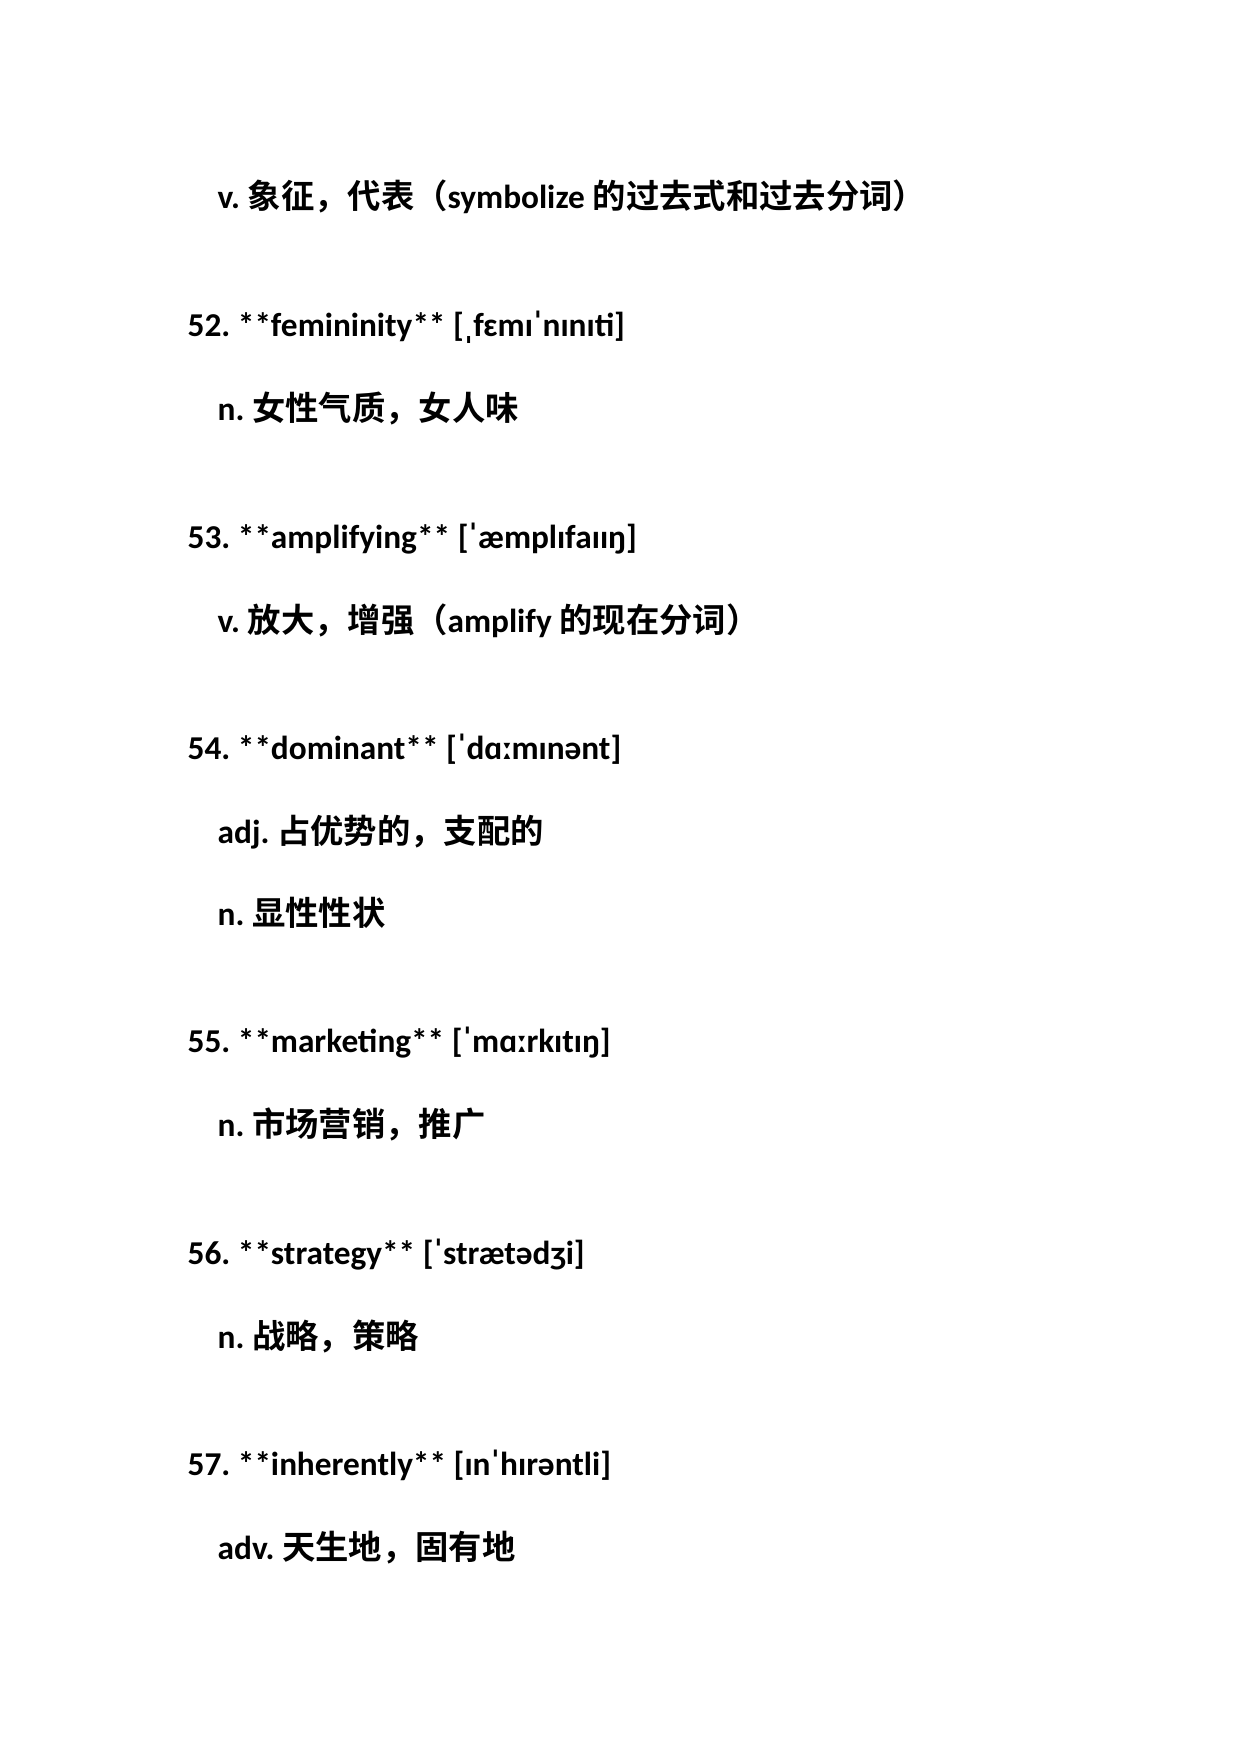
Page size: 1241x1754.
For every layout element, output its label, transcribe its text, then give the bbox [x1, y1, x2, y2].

list 55. **marketing** [ˈmɑːrkɪtɪŋ] [187, 1008, 1053, 1073]
list v. 象征，代表（symbolize 的过去式和过去分词） [187, 162, 1053, 227]
list n. 女性气质，女人味 [187, 373, 1053, 438]
list 53. **amplifying** [ˈæmplɪfaɪɪŋ] [187, 504, 1053, 569]
list v. 放大，增强（amplify 的现在分词） [187, 585, 1053, 650]
list 52. **femininity** [ˌfɛmɪˈnɪnɪti] [187, 292, 1053, 357]
list n. 显性性状 [187, 878, 1053, 943]
list n. 战略，策略 [187, 1301, 1053, 1366]
list adj. 占优势的，支配的 [187, 797, 1053, 862]
list 57. **inherently** [ɪnˈhɪrəntli] [187, 1431, 1053, 1496]
list 56. **strategy** [ˈstrætədʒi] [187, 1220, 1053, 1285]
list 54. **dominant** [ˈdɑːmɪnənt] [187, 715, 1053, 780]
list adv. 天生地，固有地 [187, 1513, 1053, 1578]
list n. 市场营销，推广 [187, 1089, 1053, 1154]
